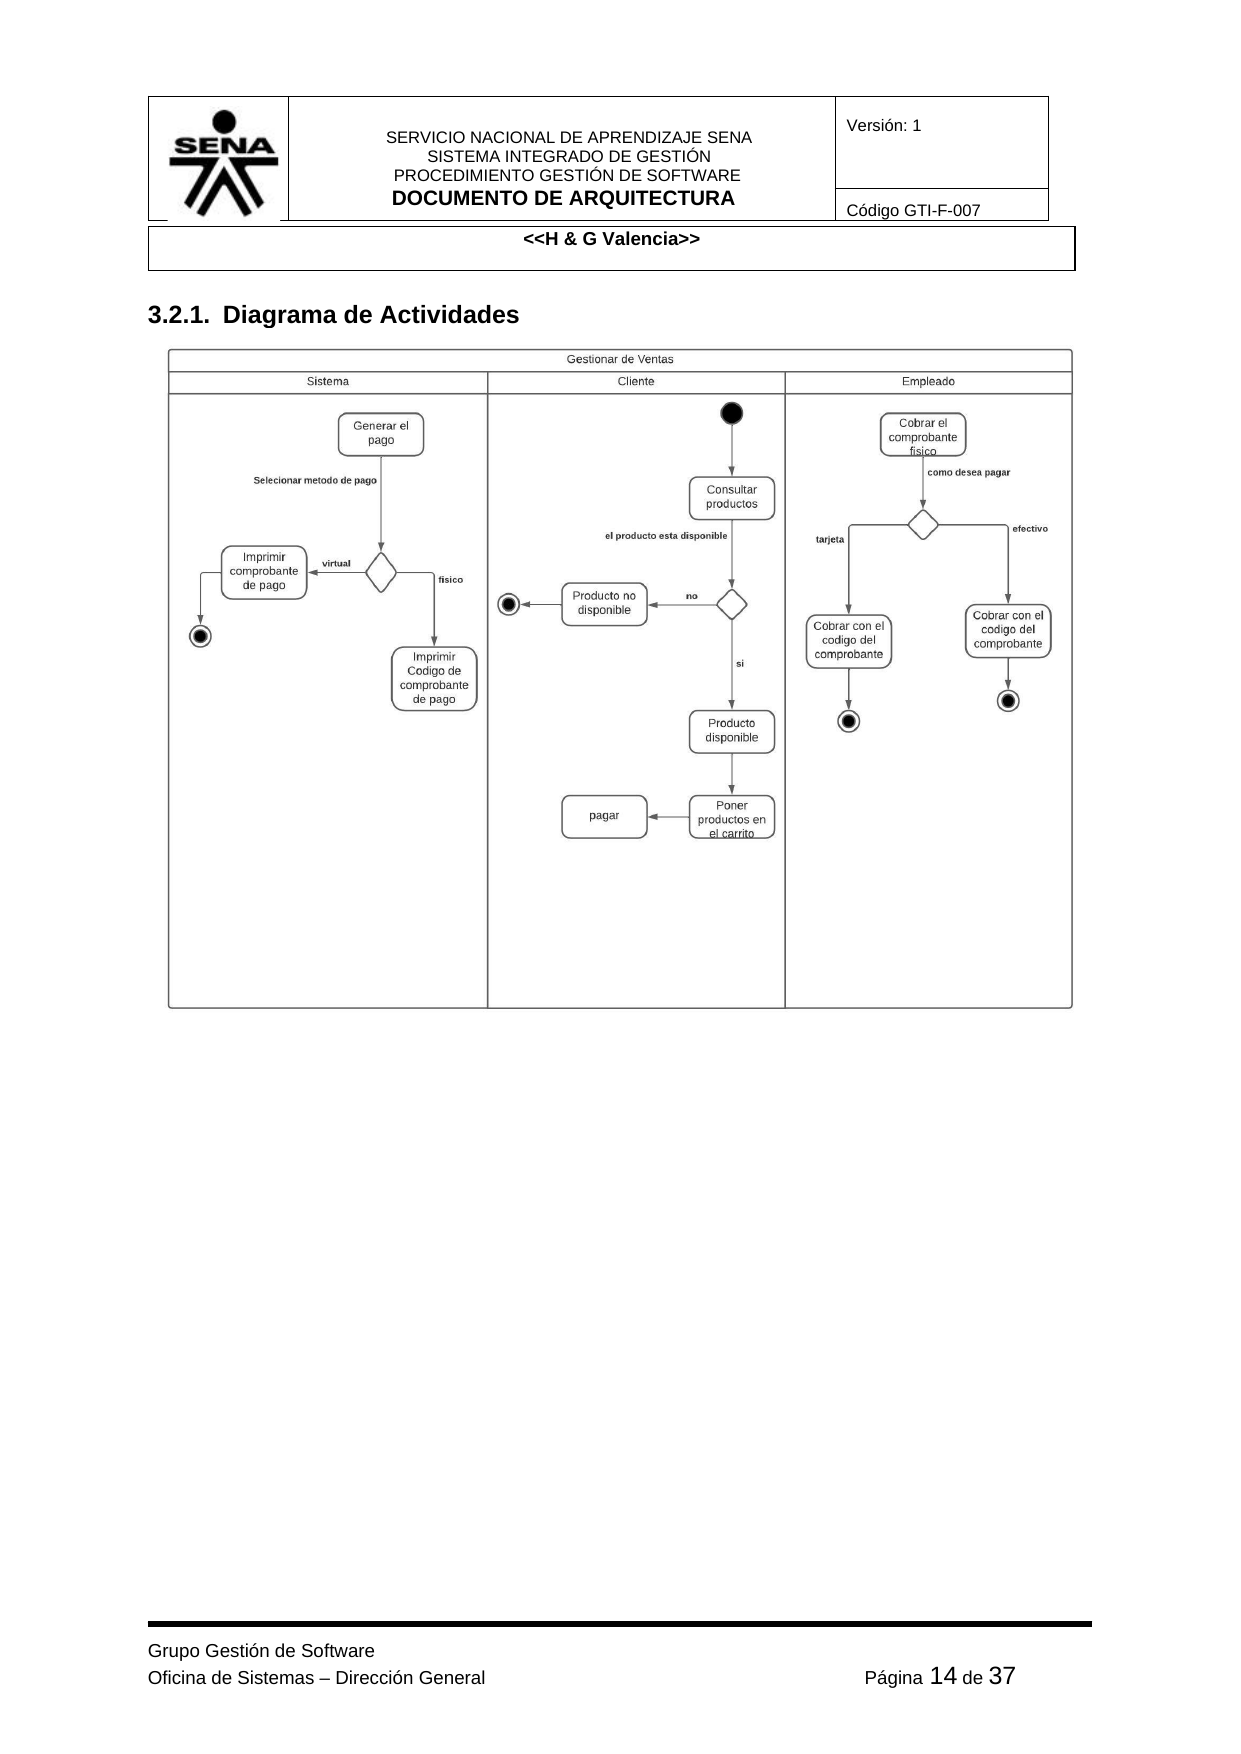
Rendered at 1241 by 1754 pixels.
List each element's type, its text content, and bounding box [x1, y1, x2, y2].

picture [147, 328, 1093, 1029]
subtitle Diagrama de Actividades [148, 300, 1092, 328]
picture [167, 106, 281, 221]
